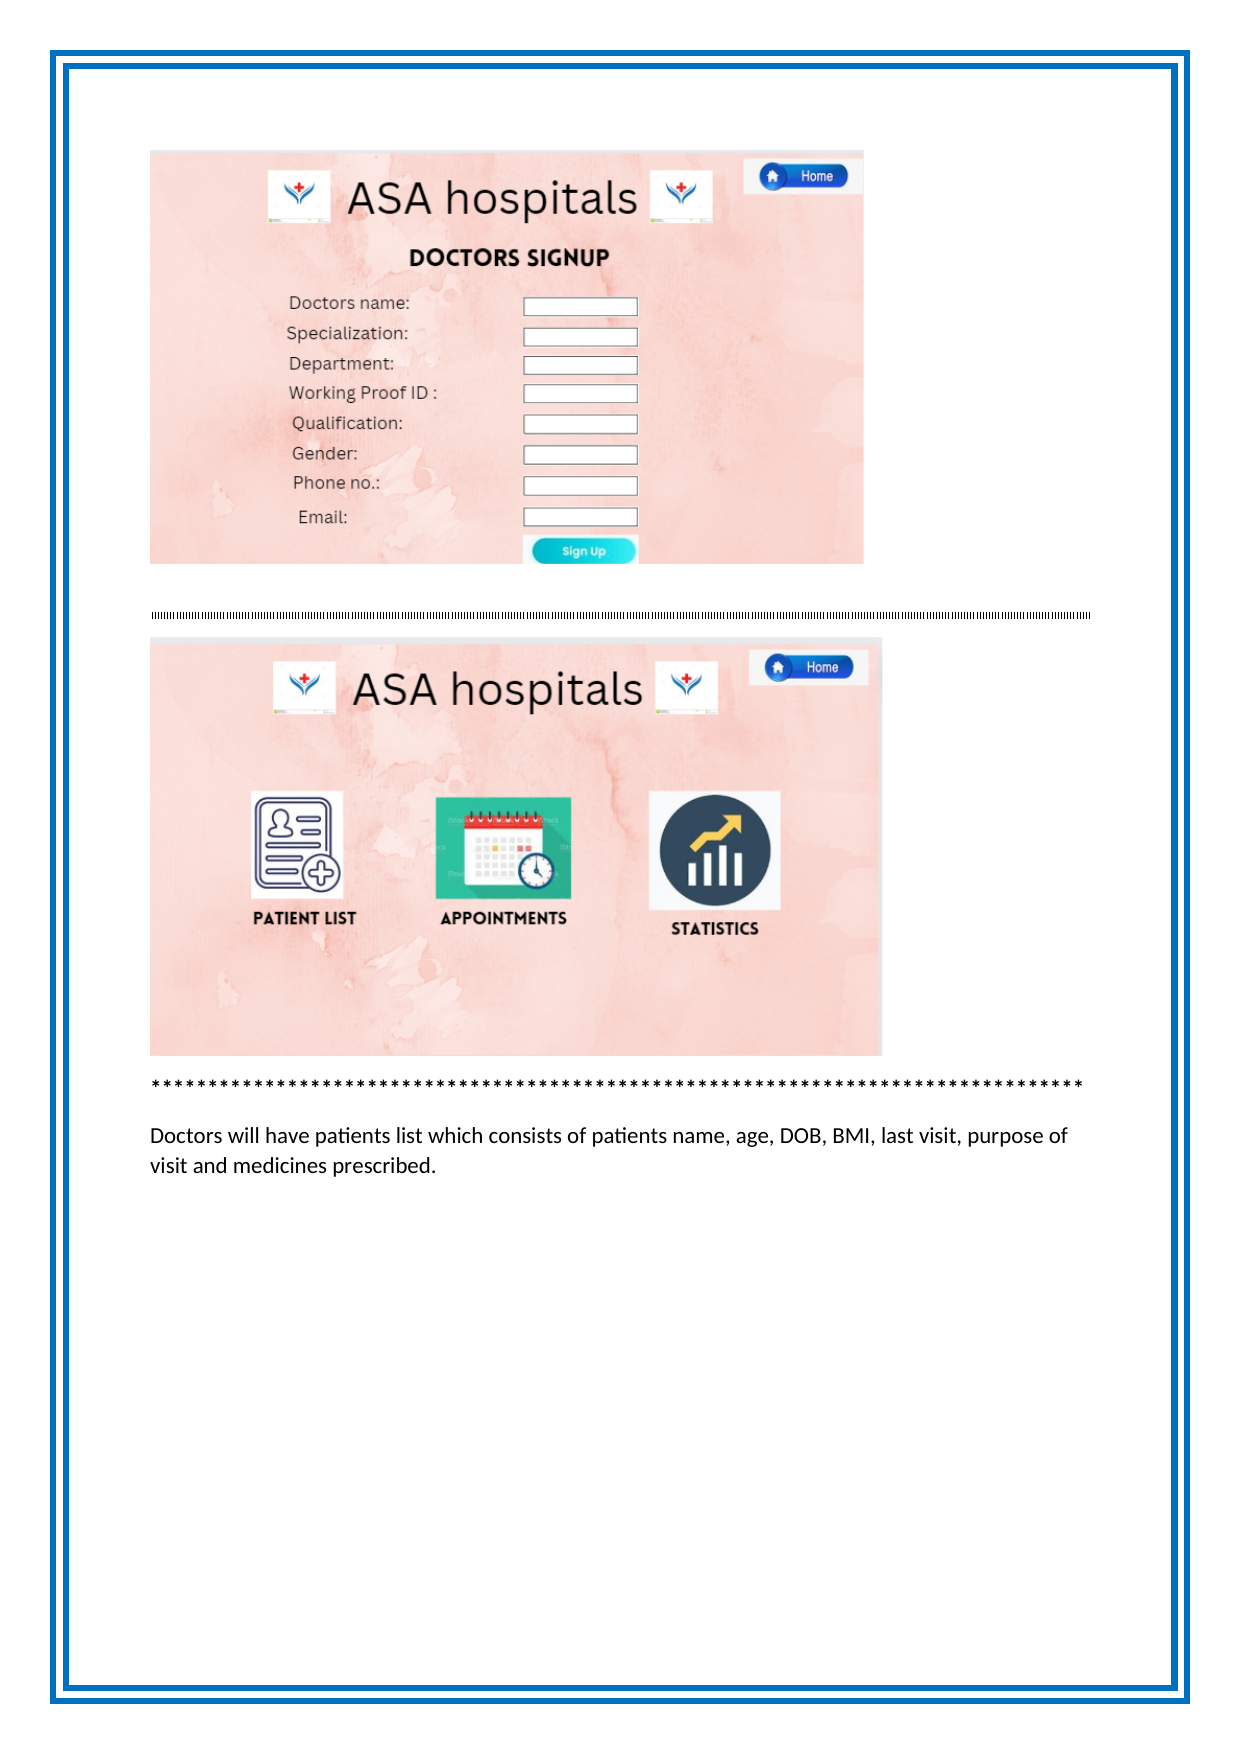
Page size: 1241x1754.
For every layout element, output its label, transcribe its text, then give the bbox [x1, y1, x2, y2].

picture [150, 150, 864, 564]
text ********************************************************************************** [150, 1074, 1090, 1102]
picture [150, 637, 883, 1056]
text Doctors will have patients list which consists of patients name, age, DOB, BMI, last visit, purpose of visit and medicines prescribed. [150, 1121, 1090, 1179]
